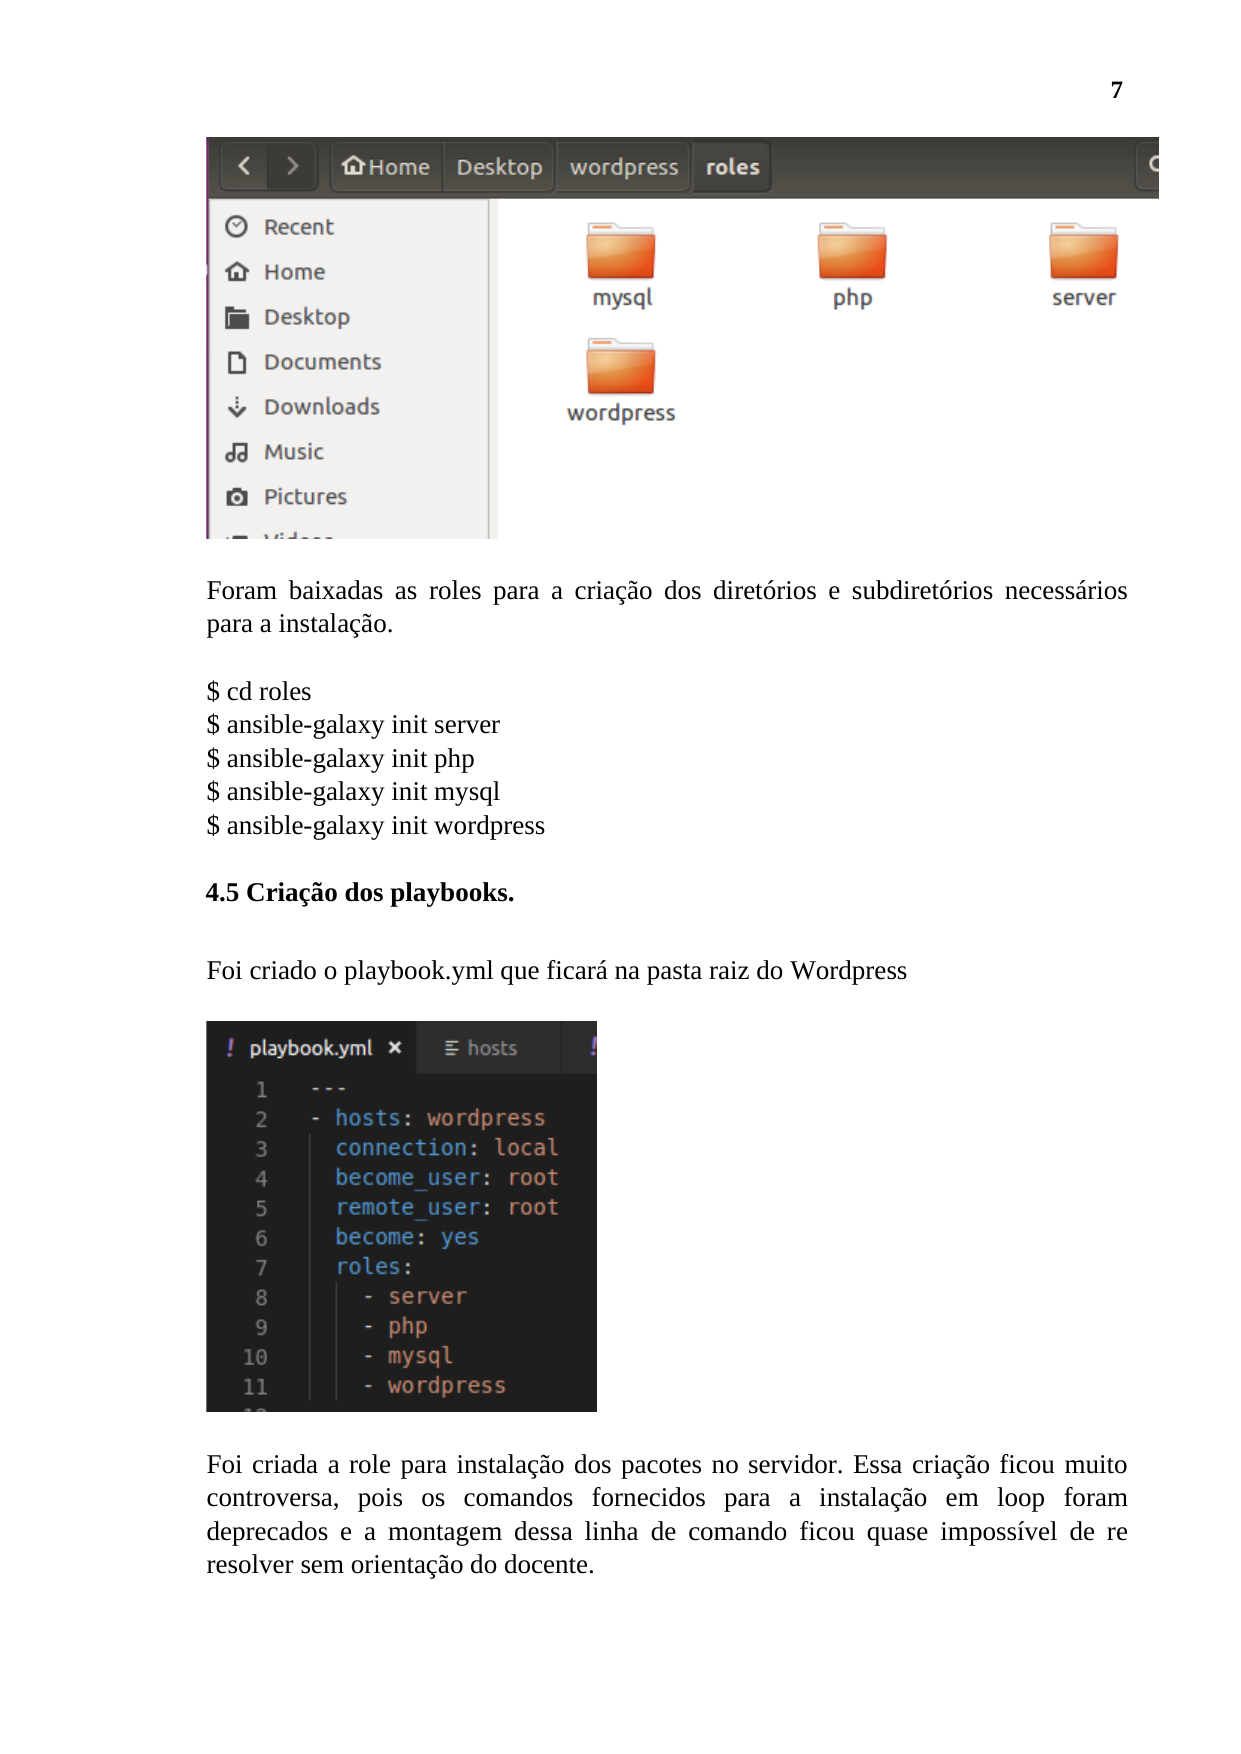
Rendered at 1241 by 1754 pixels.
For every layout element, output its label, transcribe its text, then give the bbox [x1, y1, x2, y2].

text $ ansible-galaxy init server [206, 708, 1129, 739]
text $ cd roles [206, 674, 1129, 706]
text $ ansible-galaxy init wordpress [206, 809, 1129, 840]
text Foi criada a role para instalação dos pacotes no servidor. Essa criação ficou muito controversa, pois os comandos fornecidos para a instalação em loop foram deprecados e a montagem dessa linha de comando ficou quase impossível de re resolver sem orientação do docente. [206, 1448, 1129, 1579]
picture [206, 1021, 597, 1412]
text $ ansible-galaxy init php [206, 742, 1129, 773]
text $ ansible-galaxy init mysql [206, 775, 1129, 806]
text Foram baixadas as roles para a criação dos diretórios e subdiretórios necessários para a instalação. [206, 574, 1129, 639]
subtitle 4.5 Criação dos playbooks. [205, 876, 1129, 907]
picture [206, 137, 1159, 539]
text Foi criado o playbook.yml que ficará na pasta raiz do Wordpress [206, 954, 1129, 985]
